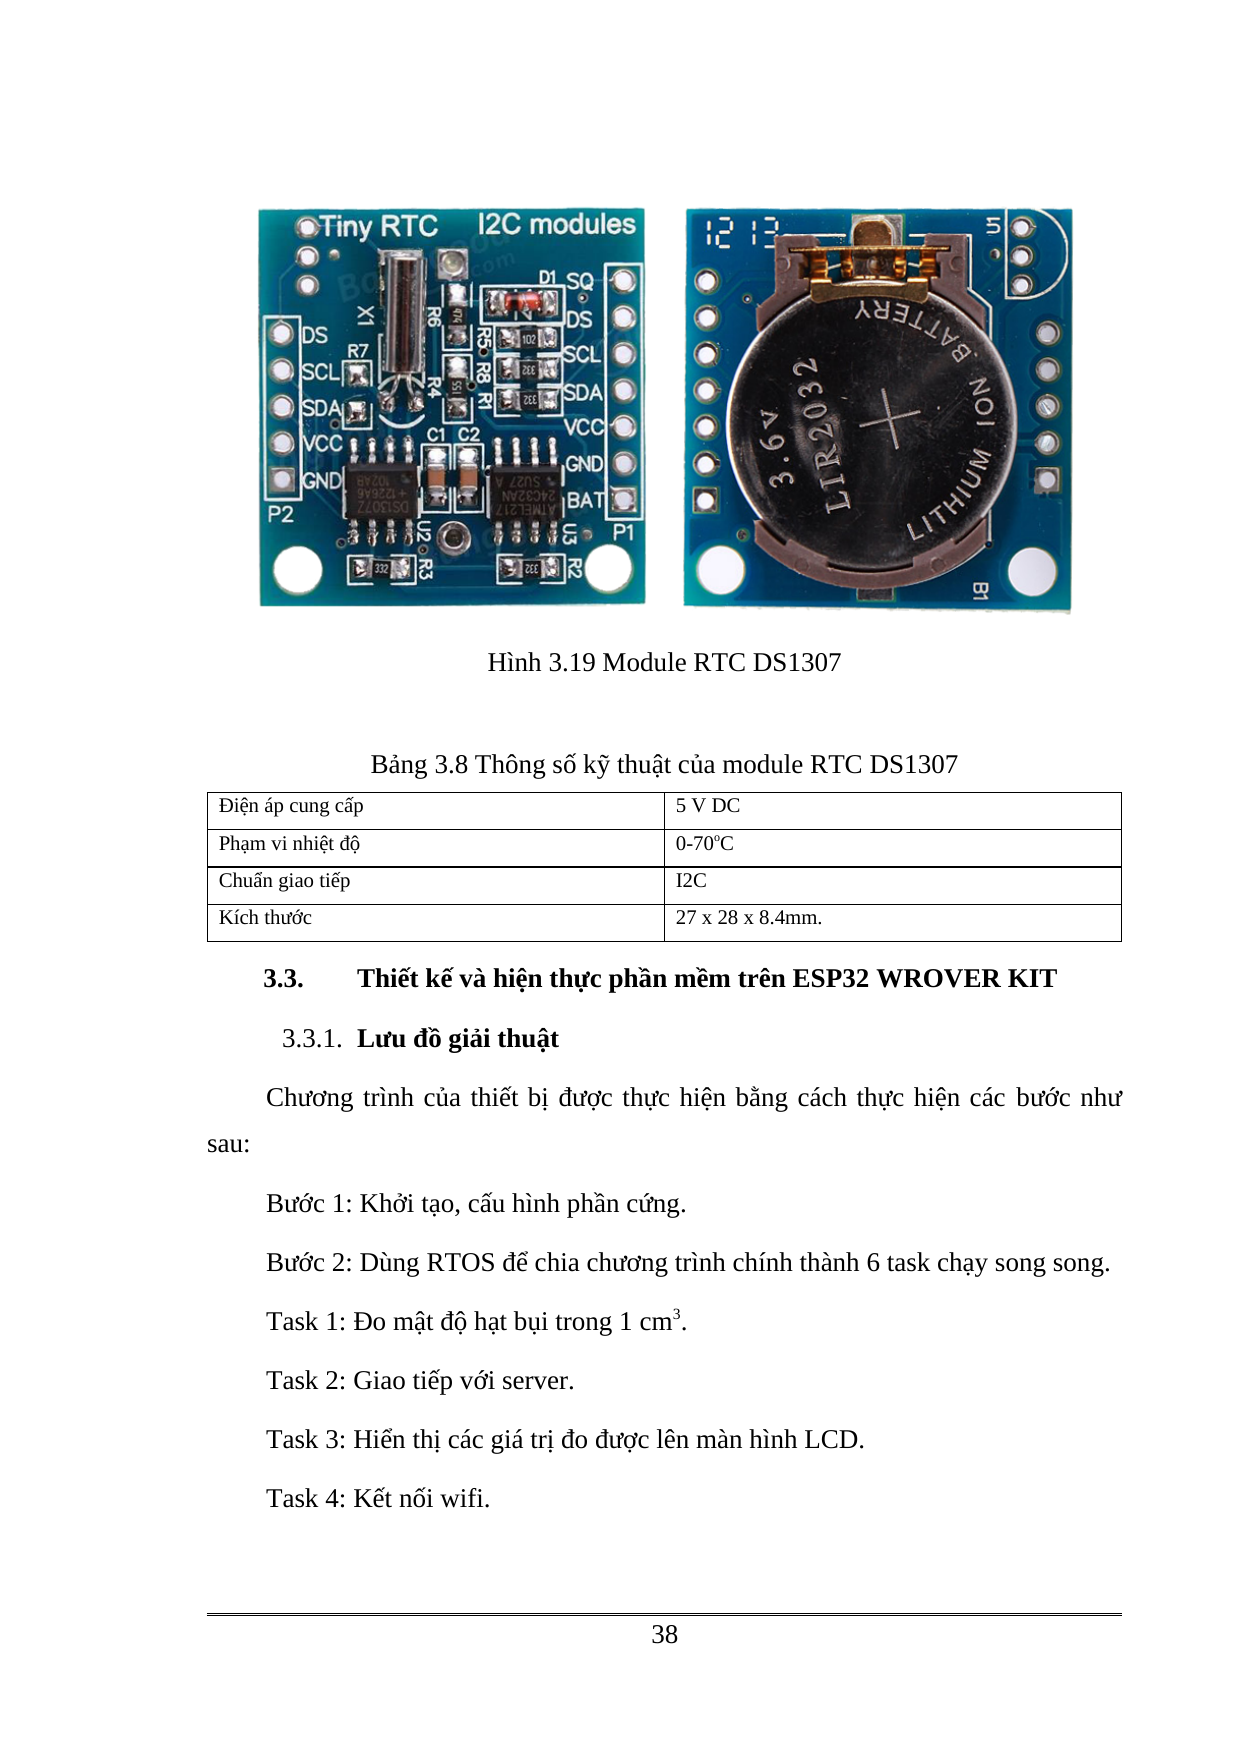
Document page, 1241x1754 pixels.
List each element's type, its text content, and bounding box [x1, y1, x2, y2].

table_header Điện áp cung cấp [208, 793, 664, 829]
table_cell 27 x 28 x 8.4mm. [665, 905, 1121, 941]
text Bước 1: Khởi tạo, cấu hình phần cứng. [207, 1187, 1122, 1218]
subtitle Thiết kế và hiện thực phần mềm trên ESP32 WROVER KIT [263, 962, 1122, 994]
table_cell I2C [665, 868, 1121, 903]
text Task 4: Kết nối wifi. [207, 1482, 1122, 1514]
table_cell 0-70oC [665, 830, 1121, 866]
text Bảng 3.8 Thông số kỹ thuật của module RTC DS1307 [207, 749, 1122, 780]
subtitle Lưu đồ giải thuật [282, 1022, 1122, 1053]
table_cell Phạm vi nhiệt độ [208, 830, 664, 866]
text Chương trình của thiết bị được thực hiện bằng cách thực hiện các bước như sau: [207, 1081, 1122, 1159]
text Task 2: Giao tiếp với server. [207, 1364, 1122, 1395]
table_header 5 V DC [665, 793, 1121, 829]
picture [241, 177, 1088, 631]
text Bước 2: Dùng RTOS để chia chương trình chính thành 6 task chạy song song. [207, 1246, 1122, 1277]
text Task 3: Hiển thị các giá trị đo được lên màn hình LCD. [207, 1423, 1122, 1454]
text Task 1: Đo mật độ hạt bụi trong 1 cm3. [207, 1305, 1122, 1336]
table_cell Kích thước [208, 905, 664, 941]
table_cell Chuẩn giao tiếp [208, 868, 664, 903]
